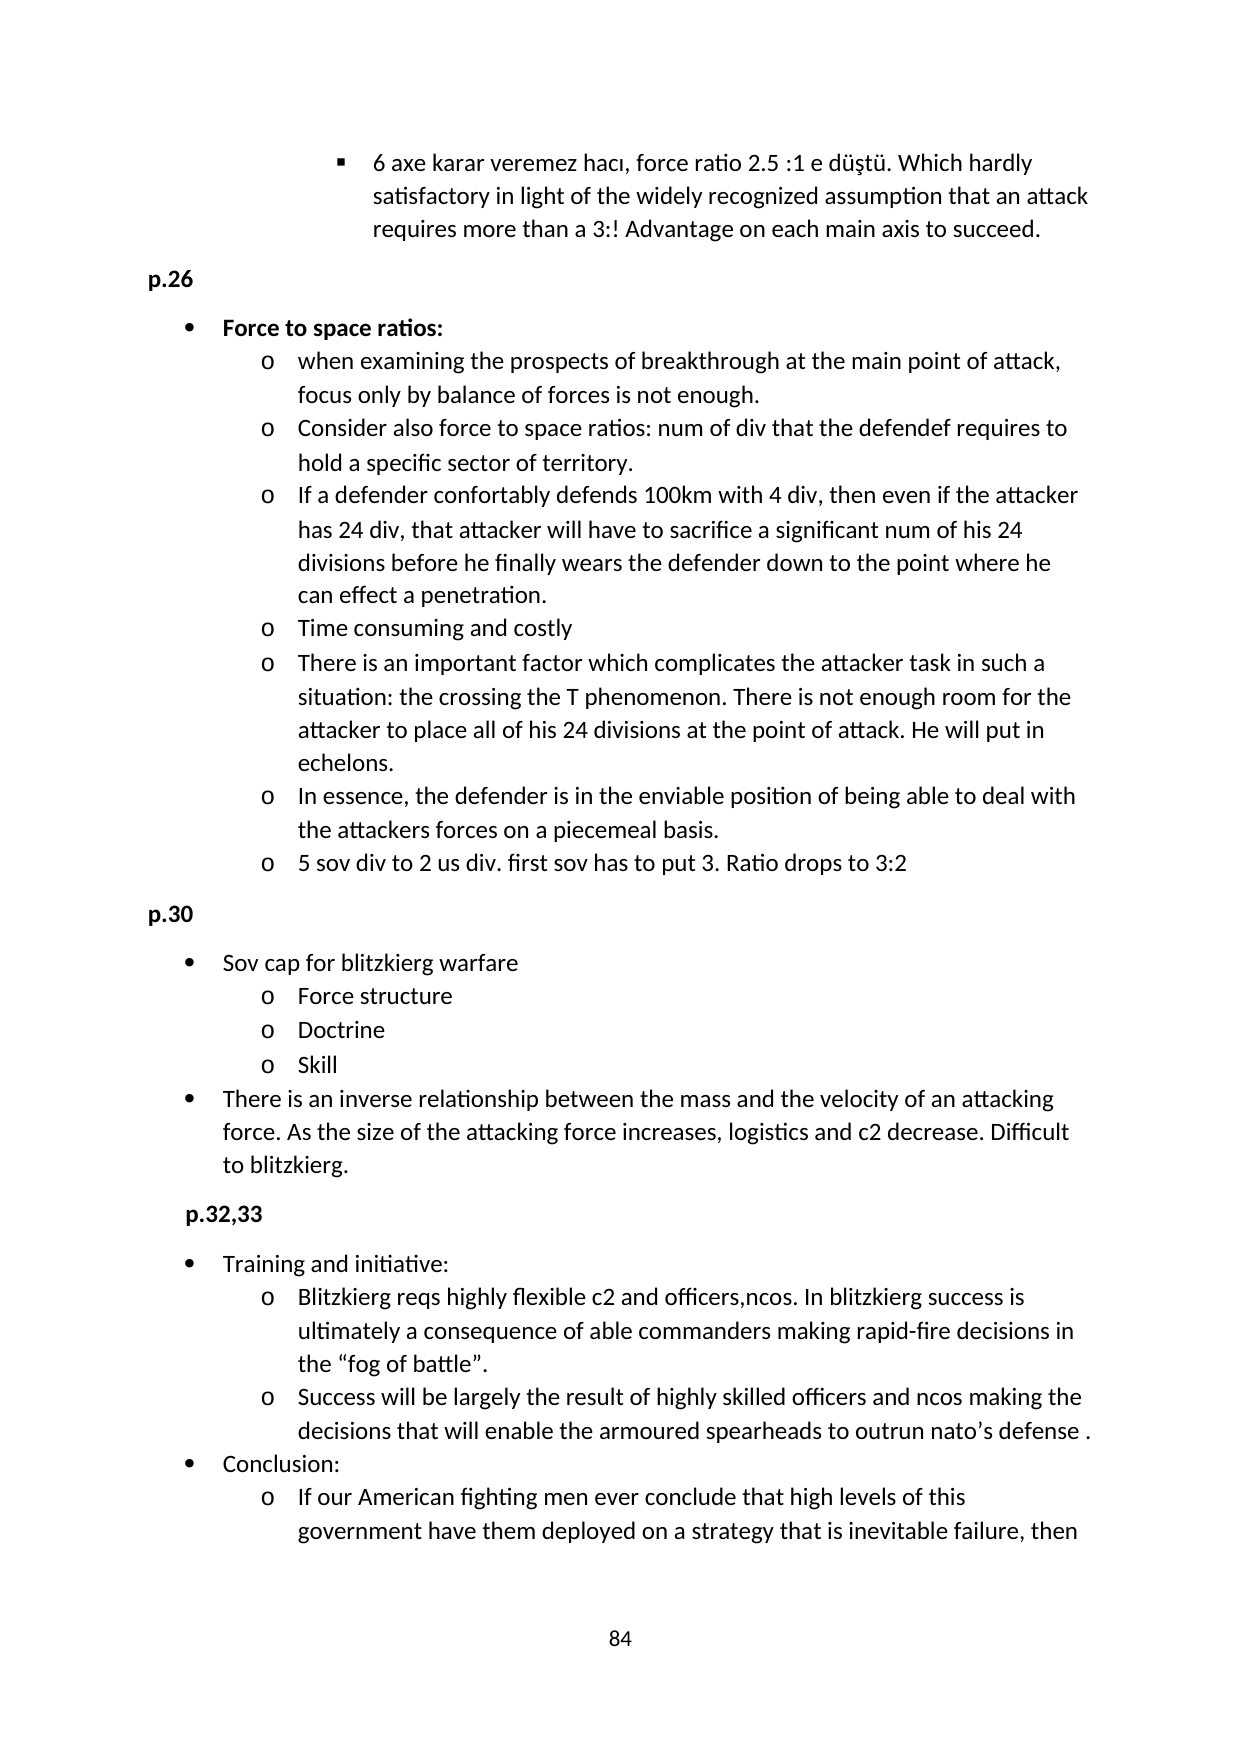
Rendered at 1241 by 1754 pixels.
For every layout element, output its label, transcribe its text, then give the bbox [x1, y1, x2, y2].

list Force to space ratios: [185, 313, 1093, 343]
list Success will be largely the result of highly skilled officers and ncos making the decisions that will enable the armoured spearheads to outrun nato’s defense . [260, 1381, 1093, 1446]
list In essence, the defender is in the enviable position of being able to deal with the attackers forces on a piecemeal basis. [260, 780, 1093, 844]
list 6 axe karar veremez hacı, force ratio 2.5 :1 e düştü. Which hardly satisfactory in light of the widely recognized assumption that an attack requires more than a 3:! Advantage on each main axis to succeed. [335, 148, 1093, 244]
list Training and initiative: [185, 1248, 1093, 1279]
text p.26 [148, 263, 1093, 293]
list If a defender confortably defends 100km with 4 div, then even if the attacker has 24 div, that attacker will have to sacrifice a significant num of his 24 divisions before he finally wears the defender down to the point where he can effect a penetration. [260, 480, 1093, 610]
list There is an important factor which complicates the attacker task in such a situation: the crossing the T phenomenon. There is not enough room for the attacker to place all of his 24 divisions at the point of attack. He will put in echelons. [260, 647, 1093, 777]
list when examining the prospects of breakthrough at the main point of attack, focus only by balance of forces is not enough. [260, 346, 1093, 410]
list Consider also force to space ratios: num of div that the defendef requires to hold a specific sector of territory. [260, 413, 1093, 477]
text p.32,33 [185, 1198, 1093, 1229]
list There is an inverse relationship between the mass and the velocity of an attacking force. As the size of the attacking force increases, logistics and c2 decrease. Difficult to blitzkierg. [185, 1083, 1093, 1179]
list Conclusion: [185, 1448, 1093, 1479]
list Blitzkierg reqs highly flexible c2 and officers,ncos. In blitzkierg success is ultimately a consequence of able commanders making rapid-fire decisions in the “fog of battle”. [260, 1281, 1093, 1379]
list Skill [260, 1049, 1093, 1081]
list Force structure [260, 980, 1093, 1012]
list Time consuming and costly [260, 613, 1093, 644]
text p.30 [148, 898, 1093, 928]
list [260, 1481, 1093, 1546]
list Doctrine [260, 1014, 1093, 1046]
list Sov cap for blitzkierg warfare [185, 947, 1093, 978]
list 5 sov div to 2 us div. first sov has to put 3. Ratio drops to 3:2 [260, 847, 1093, 879]
